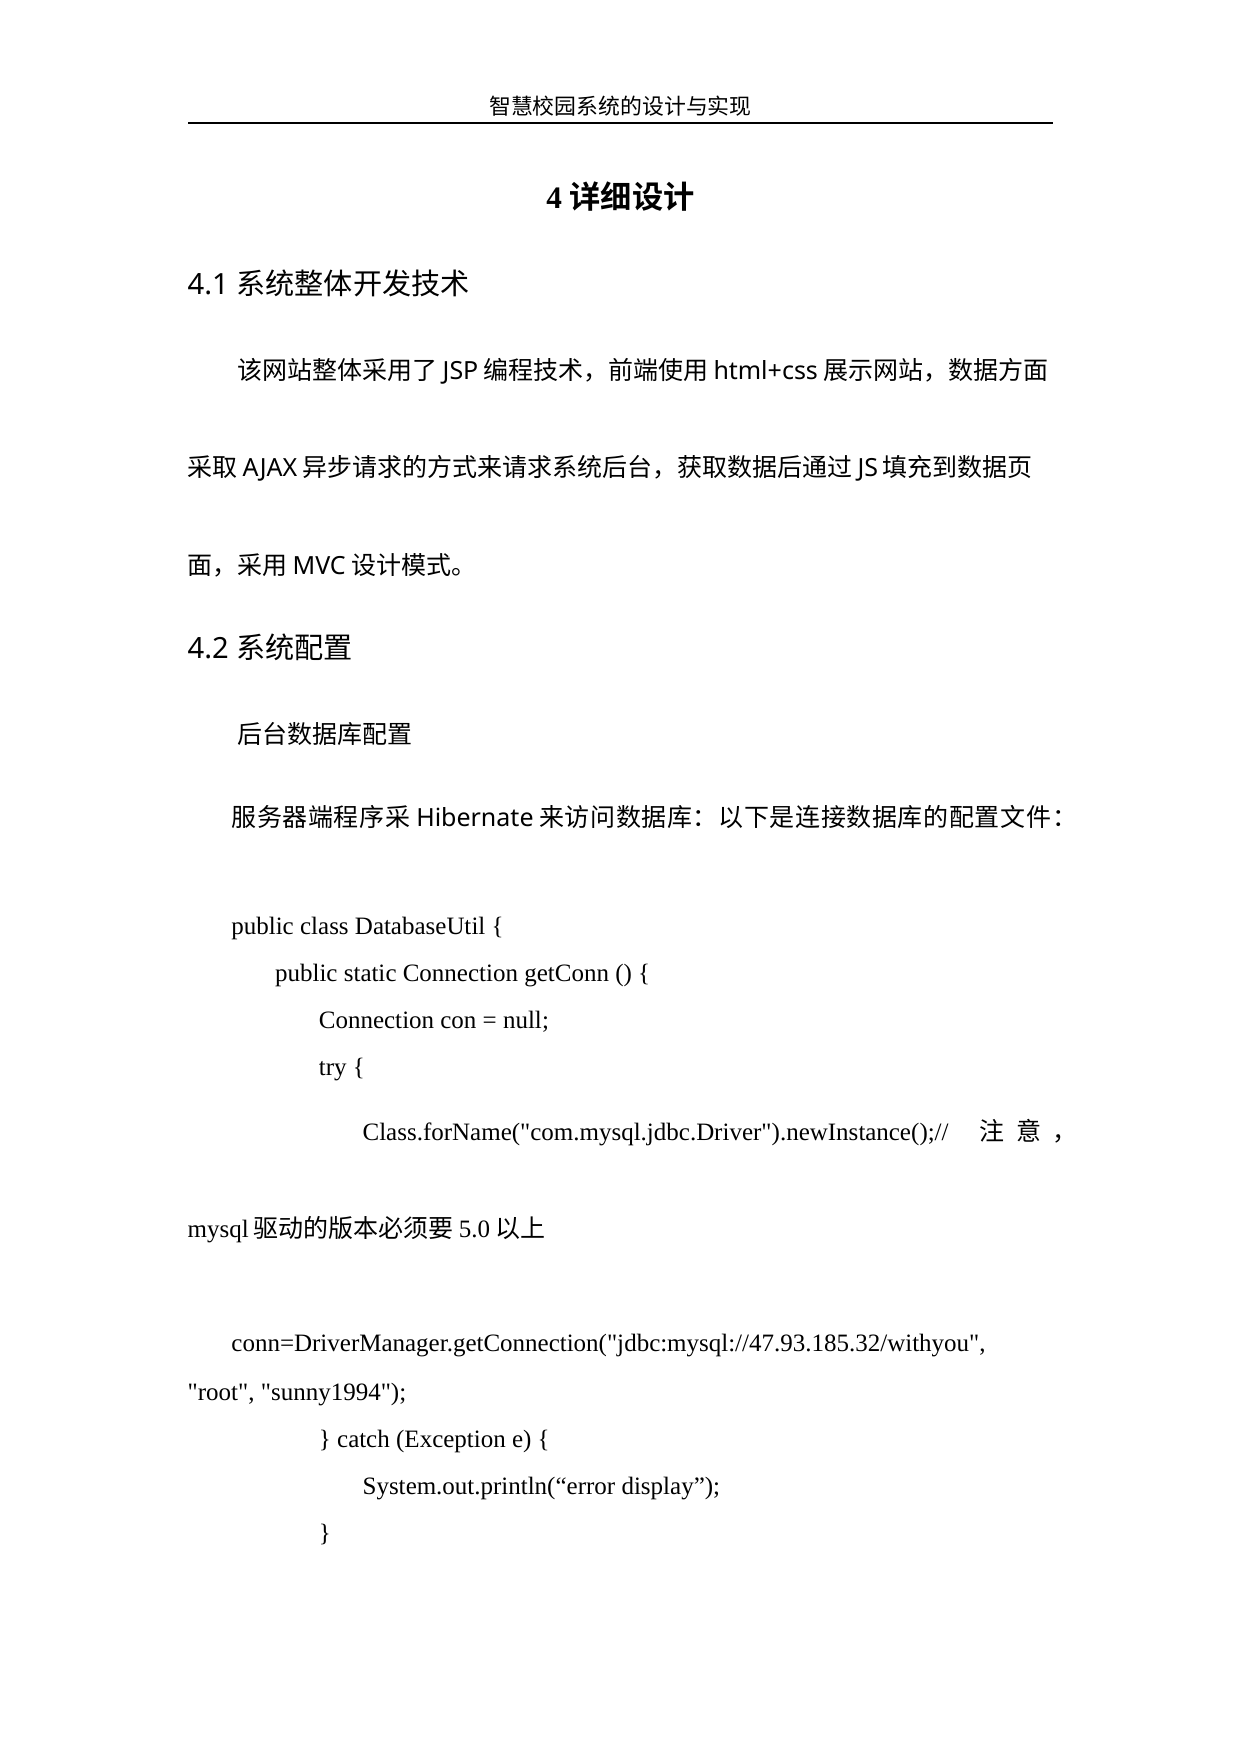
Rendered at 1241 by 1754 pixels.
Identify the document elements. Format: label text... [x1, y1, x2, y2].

text 4.2 系统配置 [187, 614, 1053, 679]
text 服务器端程序采Hibernate来访问数据库：以下是连接数据库的配置文件： [187, 783, 1053, 897]
text public static Connection getConn () { [187, 956, 1053, 989]
text 4.1 系统整体开发技术 [187, 249, 1053, 314]
text try { [187, 1050, 1053, 1083]
text } catch (Exception e) { [187, 1422, 1053, 1454]
subtitle 4 详细设计 [187, 162, 1053, 227]
text } [187, 1516, 1053, 1548]
text conn=DriverManager.getConnection("jdbc:mysql://47.93.185.32/withyou", "root", "sunny1994"); [187, 1278, 1053, 1408]
text 后台数据库配置 [187, 700, 1053, 765]
text Class.forName("com.mysql.jdbc.Driver").newInstance();// 注意，mysql驱动的版本必须要5.0以上 [187, 1097, 1053, 1259]
text 该网站整体采用了JSP编程技术，前端使用html+css展示网站，数据方面采取AJAX异步请求的方式来请求系统后台，获取数据后通过JS填充到数据页面，采用MVC设计模式。 [187, 336, 1053, 596]
text public class DatabaseUtil { [187, 909, 1053, 942]
text Connection con = null; [187, 1003, 1053, 1036]
text System.out.println(“error display”); [187, 1469, 1053, 1501]
